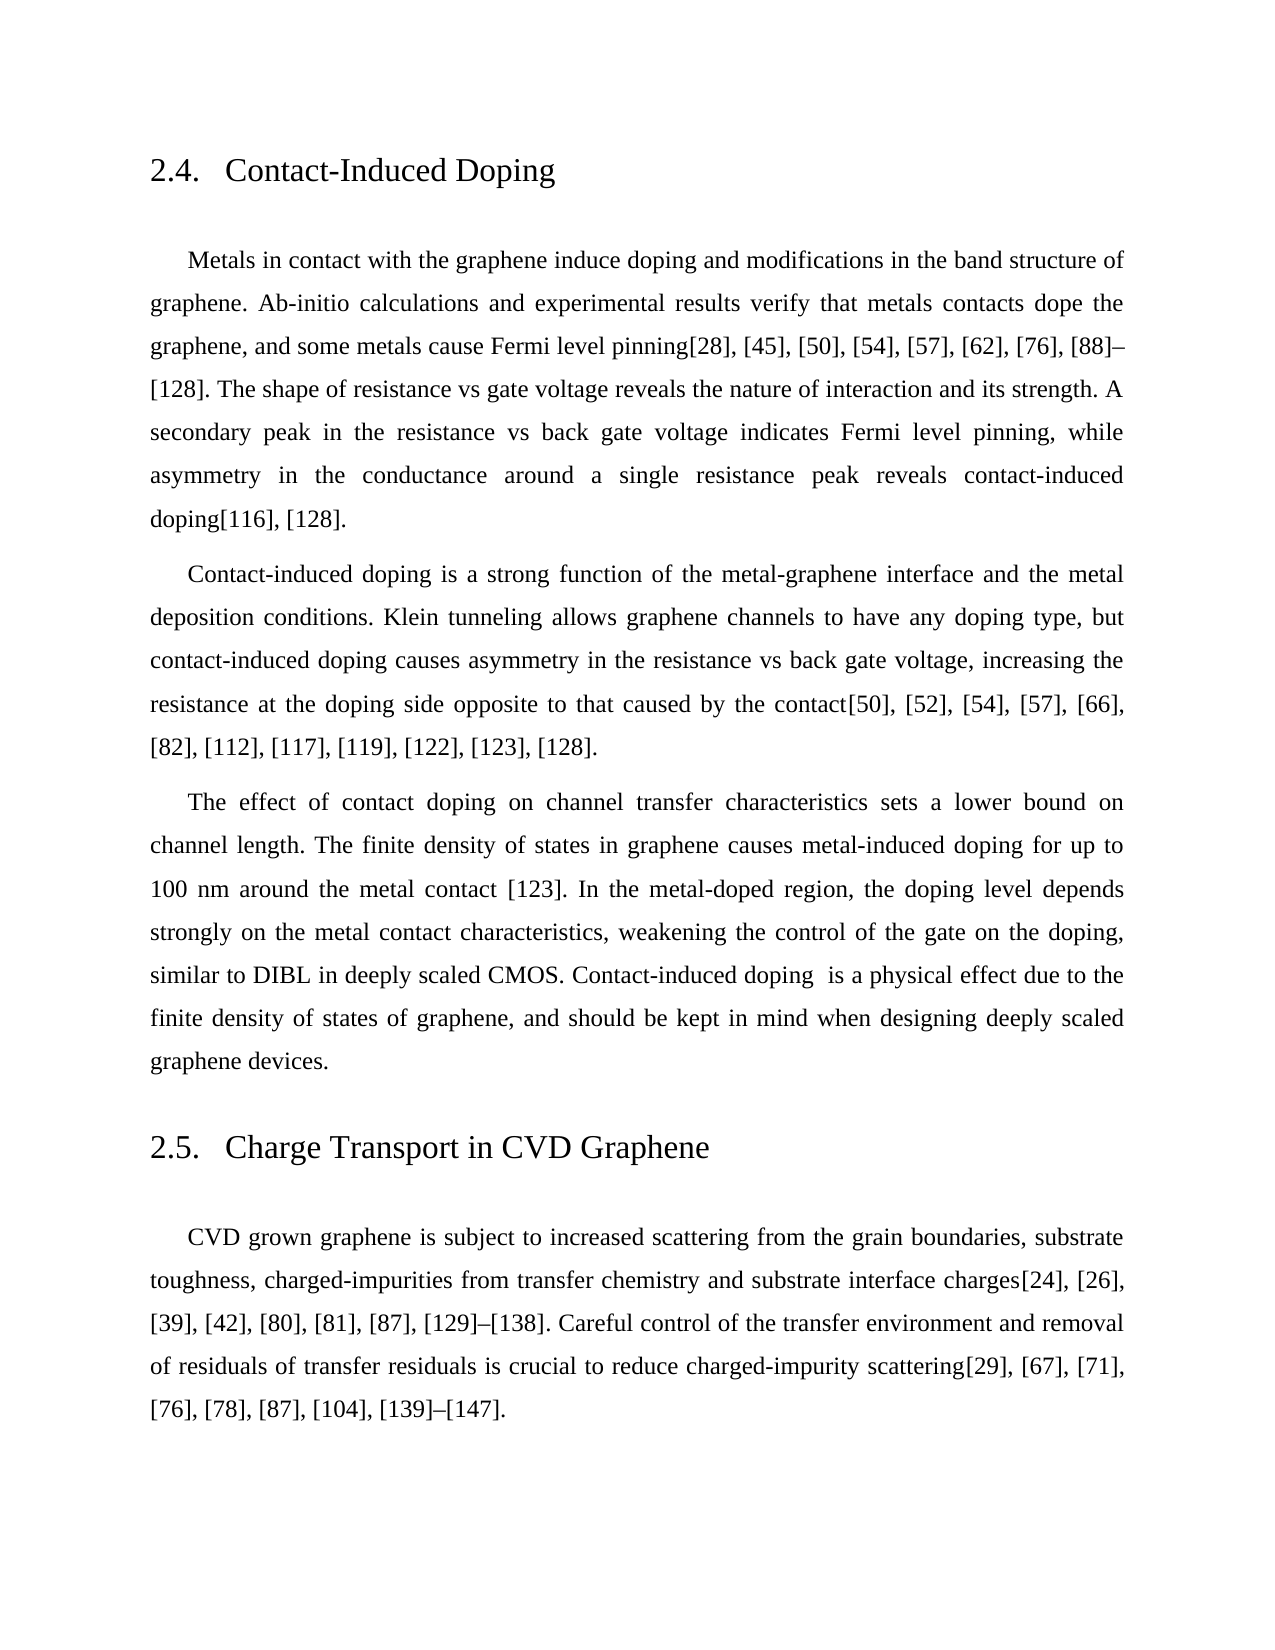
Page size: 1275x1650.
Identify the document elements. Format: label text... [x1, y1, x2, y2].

text Metals in contact with the graphene induce doping and modifications in the band structure of graphene. Ab-initio calculations and experimental results verify that metals contacts dope the graphene, and some metals cause Fermi level pinning[28], [45], [50], [54], [57], [62], [76], [88]–[128]. The shape of resistance vs gate voltage reveals the nature of interaction and its strength. A secondary peak in the resistance vs back gate voltage indicates Fermi level pinning, while asymmetry in the conductance around a single resistance peak reveals contact-induced doping[116], [128]. [150, 245, 1125, 532]
text CVD grown graphene is subject to increased scattering from the grain boundaries, substrate toughness, charged-impurities from transfer chemistry and substrate interface charges[24], [26], [39], [42], [80], [81], [87], [129]–[138]. Careful control of the transfer environment and removal of residuals of transfer residuals is crucial to reduce charged-impurity scattering[29], [67], [71], [76], [78], [87], [104], [139]–[147]. [150, 1222, 1125, 1423]
subtitle Charge Transport in CVD Graphene [150, 1127, 1125, 1165]
text The effect of contact doping on channel transfer characteristics sets a lower bound on channel length. The finite density of states in graphene causes metal-induced doping for up to 100 nm around the metal contact [123]. In the metal-doped region, the doping level depends strongly on the metal contact characteristics, weakening the control of the gate on the doping, similar to DIBL in deeply scaled CMOS. Contact-induced doping is a physical effect due to the finite density of states of graphene, and should be kept in mind when designing deeply scaled graphene devices. [150, 787, 1125, 1075]
subtitle Contact-Induced Doping [150, 150, 1125, 188]
text Contact-induced doping is a strong function of the metal-graphene interface and the metal deposition conditions. Klein tunneling allows graphene channels to have any doping type, but contact-induced doping causes asymmetry in the resistance vs back gate voltage, increasing the resistance at the doping side opposite to that caused by the contact[50], [52], [54], [57], [66], [82], [112], [117], [119], [122], [123], [128]. [150, 559, 1125, 761]
